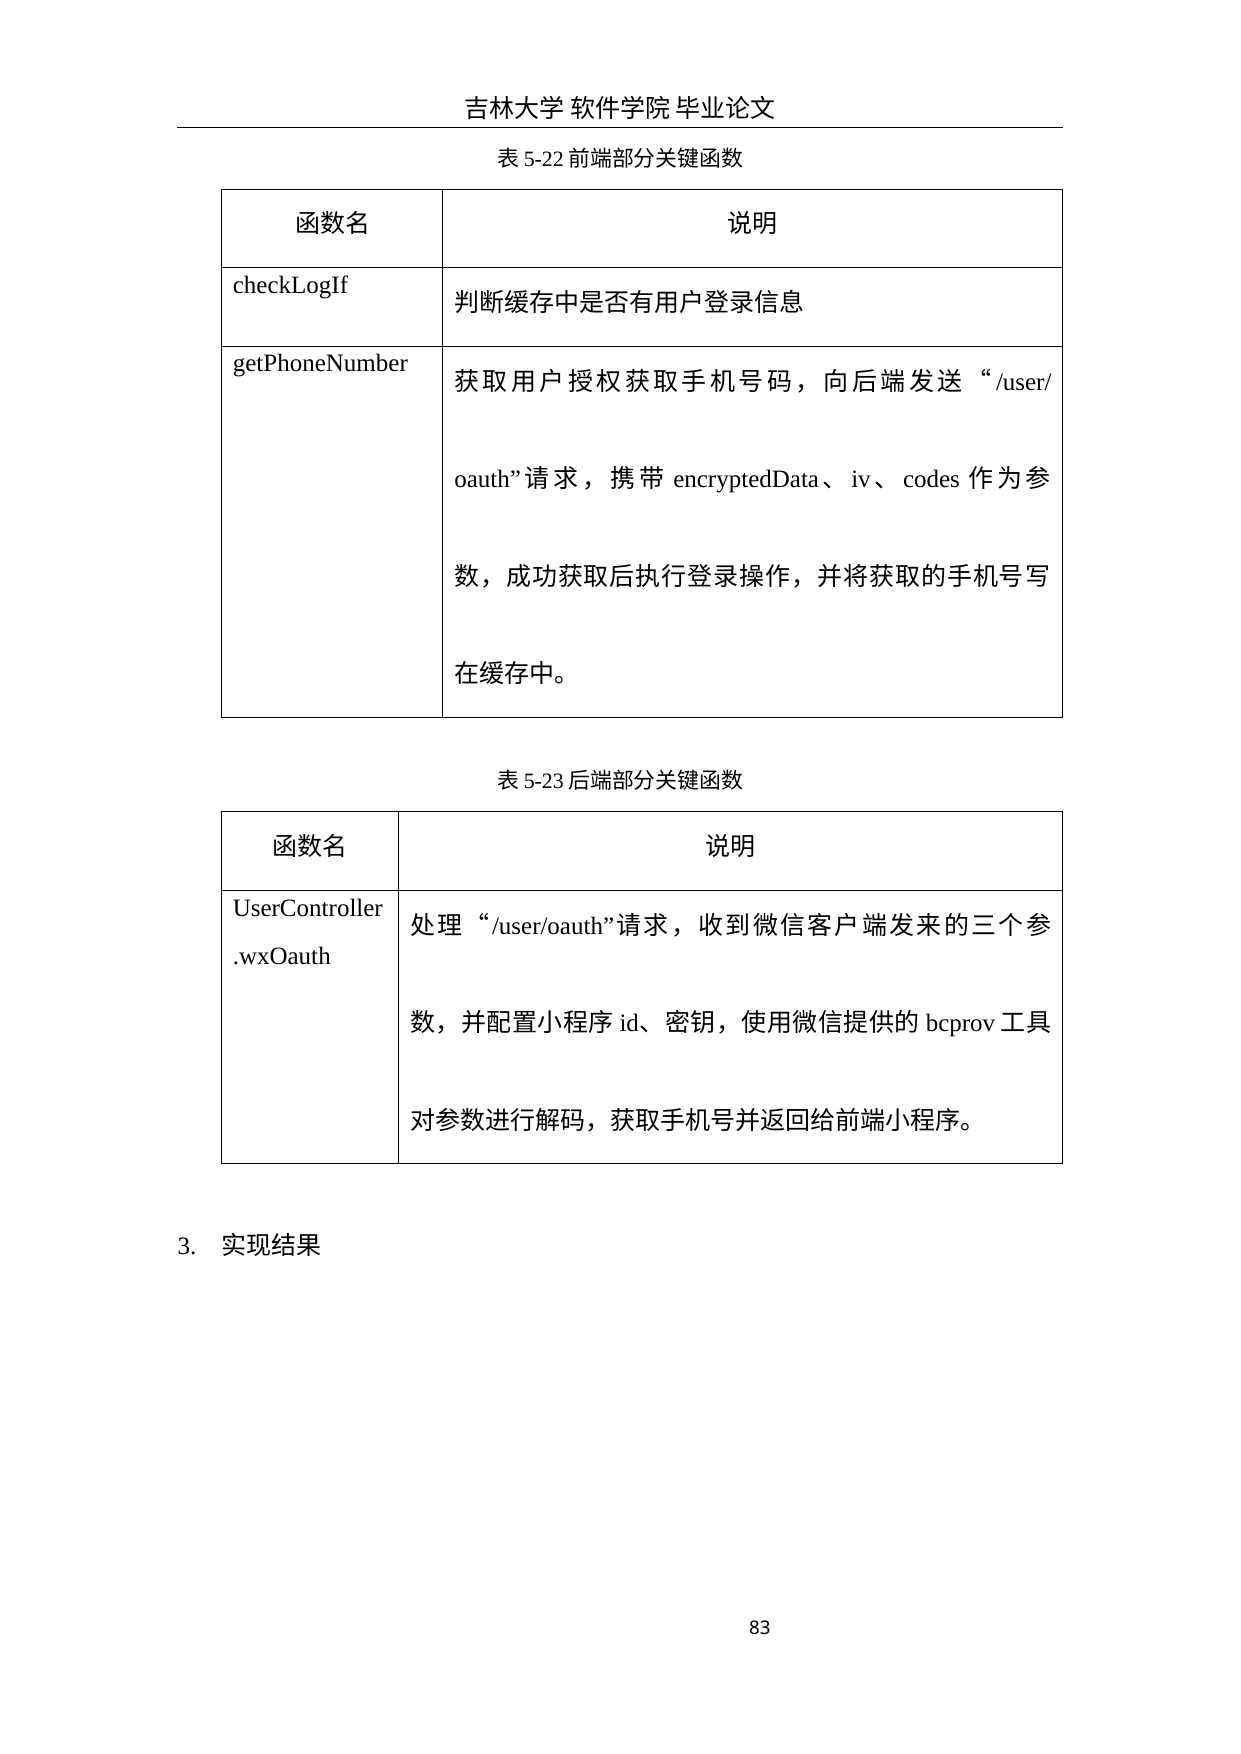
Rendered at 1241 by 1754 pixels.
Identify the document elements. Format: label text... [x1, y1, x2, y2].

table_cell checkLogIf [222, 268, 442, 346]
text 表5-23后端部分关键函数 [177, 763, 1063, 795]
text 表5-22前端部分关键函数 [177, 140, 1063, 173]
table_cell UserController.wxOauth [222, 891, 398, 1163]
table_cell getPhoneNumber [222, 347, 442, 717]
table_header 说明 [399, 812, 1062, 890]
table_header 函数名 [222, 812, 398, 890]
table_header 函数名 [222, 190, 442, 267]
table_header 说明 [443, 190, 1062, 267]
table_cell 获取用户授权获取手机号码，向后端发送“/user/oauth”请求，携带encryptedData、iv、codes作为参数，成功获取后执行登录操作，并将获取的手机号写在缓存中。 [443, 347, 1062, 717]
list 实现结果 [177, 1211, 1063, 1276]
table_cell 处理“/user/oauth”请求，收到微信客户端发来的三个参数，并配置小程序id、密钥，使用微信提供的bcprov工具对参数进行解码，获取手机号并返回给前端小程序。 [399, 891, 1062, 1163]
table_cell 判断缓存中是否有用户登录信息 [443, 268, 1062, 346]
